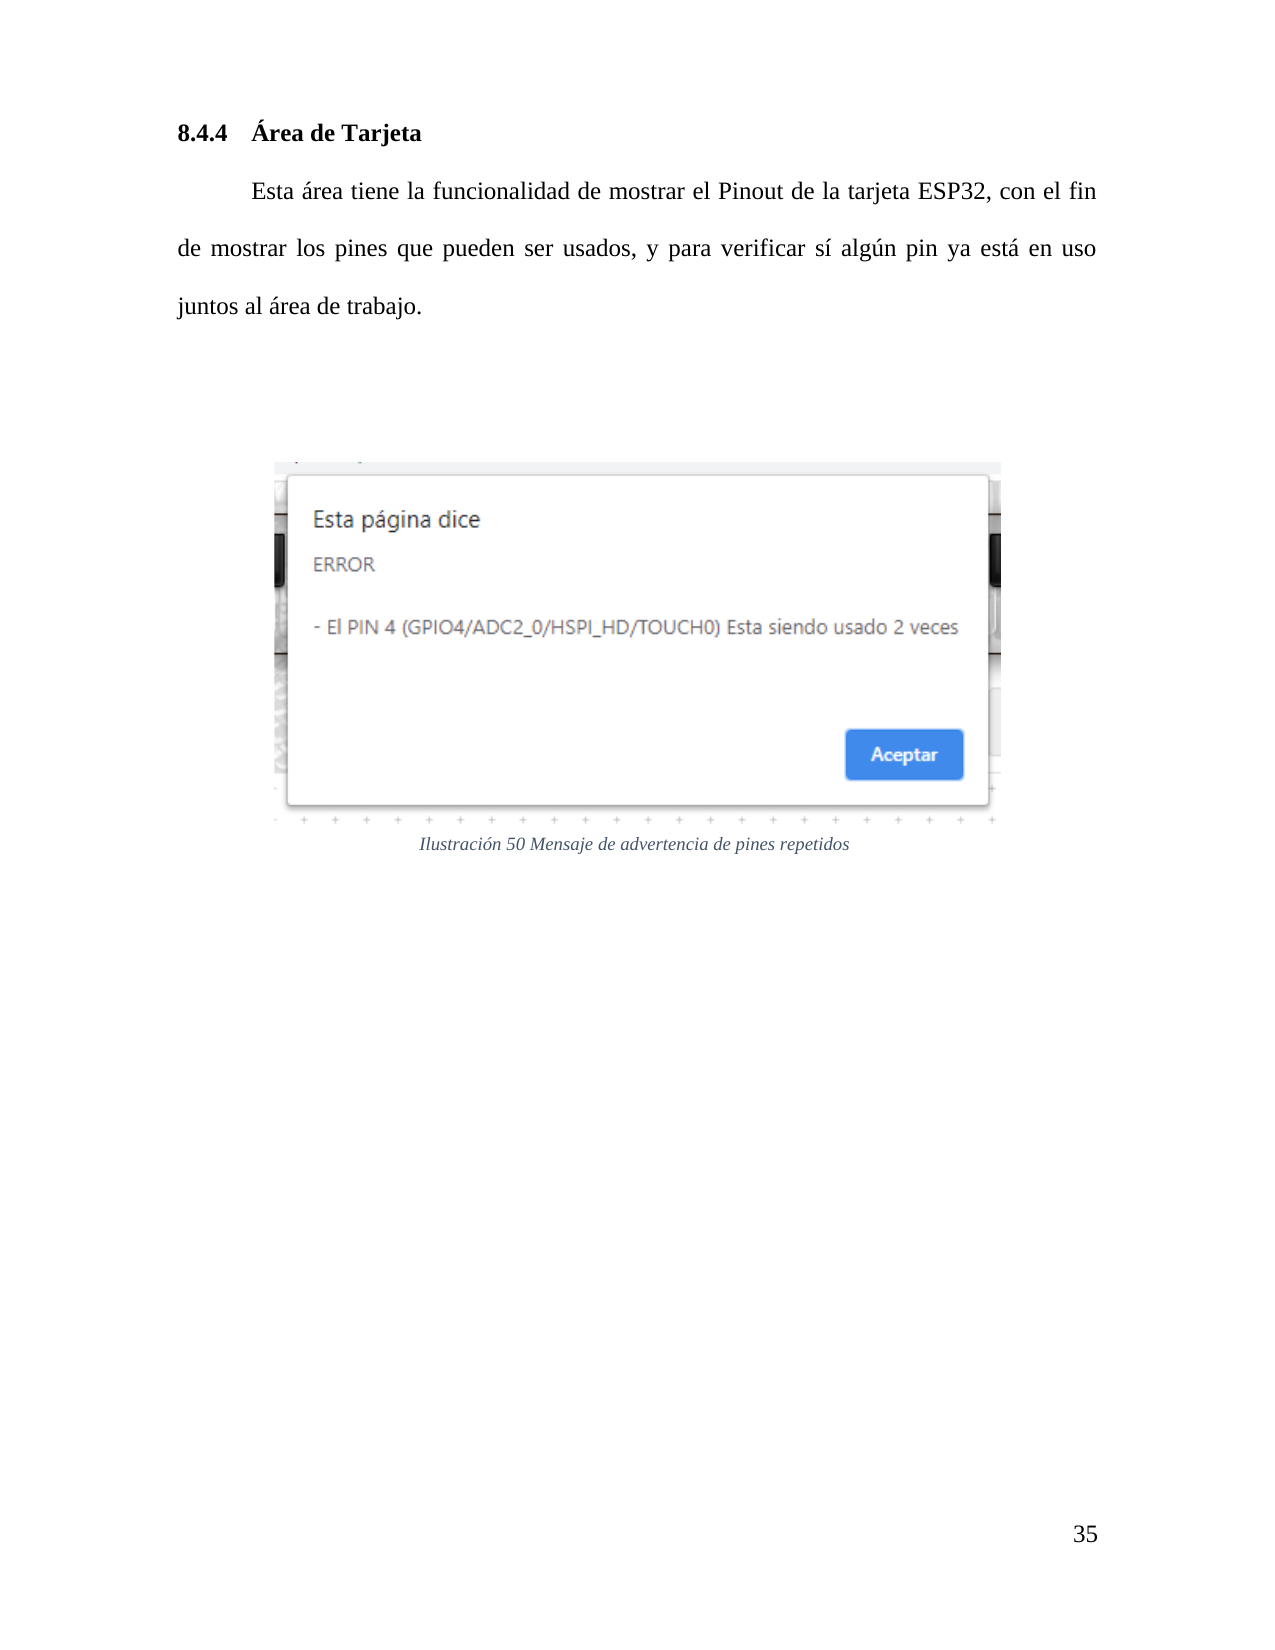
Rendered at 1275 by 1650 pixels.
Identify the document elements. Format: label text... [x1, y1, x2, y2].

subtitle Área de Tarjeta [177, 118, 1098, 147]
picture [274, 462, 1001, 824]
text Esta área tiene la funcionalidad de mostrar el Pinout de la tarjeta ESP32, con el fin de mostrar los pines que pueden ser usados, y para verificar sí algún pin ya está en uso juntos al área de trabajo. [177, 176, 1098, 319]
